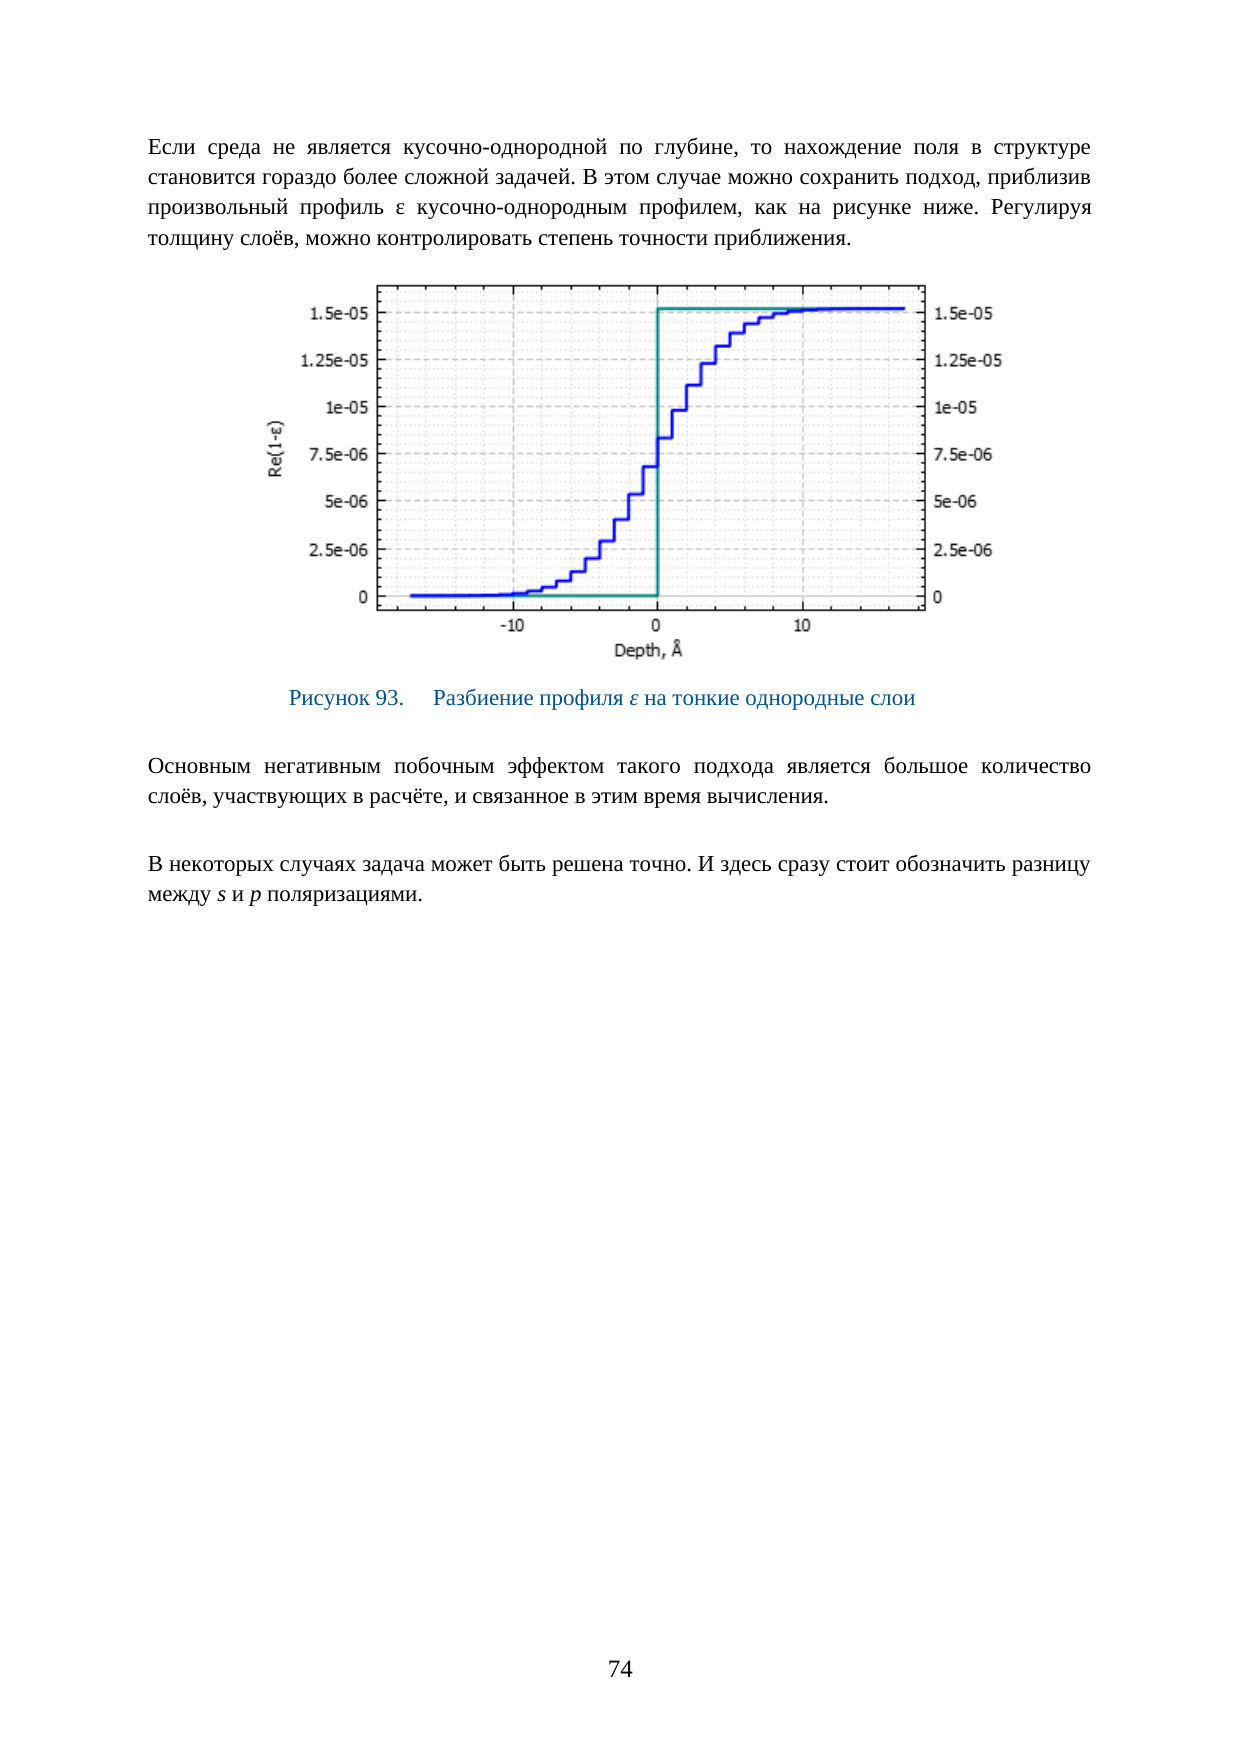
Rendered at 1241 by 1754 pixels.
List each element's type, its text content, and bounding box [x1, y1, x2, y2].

text В некоторых случаях задача может быть решена точно. И здесь сразу стоит обозначить разницу между s и p поляризациями. [148, 849, 1093, 906]
text Если среда не является кусочно-однородной по глубине, то нахождение поля в структуре становится гораздо более сложной задачей. В этом случае можно сохранить подход, приблизив произвольный профиль ε кусочно-однородным профилем, как на рисунке ниже. Регулируя толщину слоёв, можно контролировать степень точности приближения. [148, 133, 1093, 250]
picture [261, 279, 1009, 663]
text Основным негативным побочным эффектом такого подхода является большое количество слоёв, участвующих в расчёте, и связанное в этим время вычисления. [148, 752, 1093, 808]
